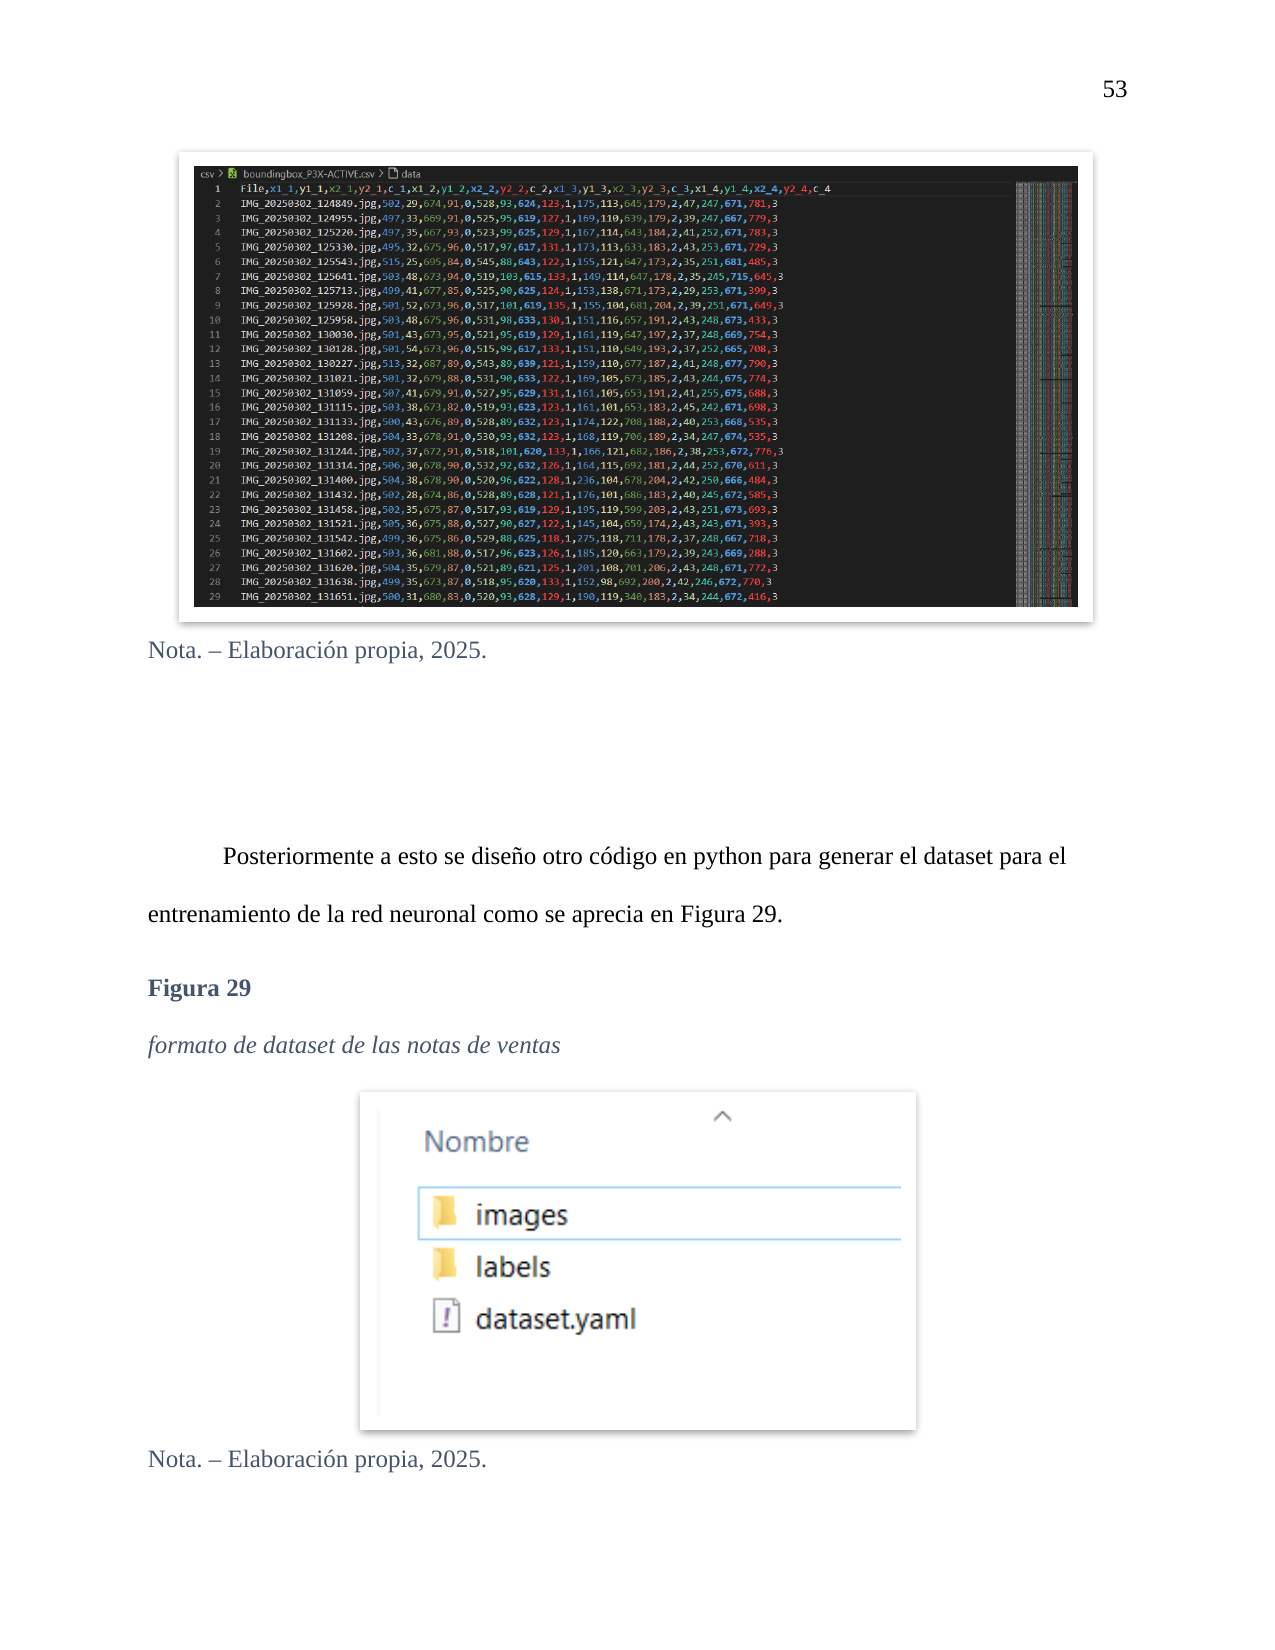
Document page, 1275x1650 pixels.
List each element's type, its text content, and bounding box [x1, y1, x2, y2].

picture [375, 1107, 901, 1416]
text Posteriormente a esto se diseño otro código en python para generar el dataset para el entrenamiento de la red neuronal como se aprecia en Figura 29. [148, 841, 1127, 927]
picture [194, 166, 1078, 607]
text Figura 29 formato de dataset de las notas de ventas [148, 973, 1127, 1059]
text Nota. – Elaboración propia, 2025. [148, 1444, 1127, 1473]
text Nota. – Elaboración propia, 2025. [148, 635, 1127, 664]
